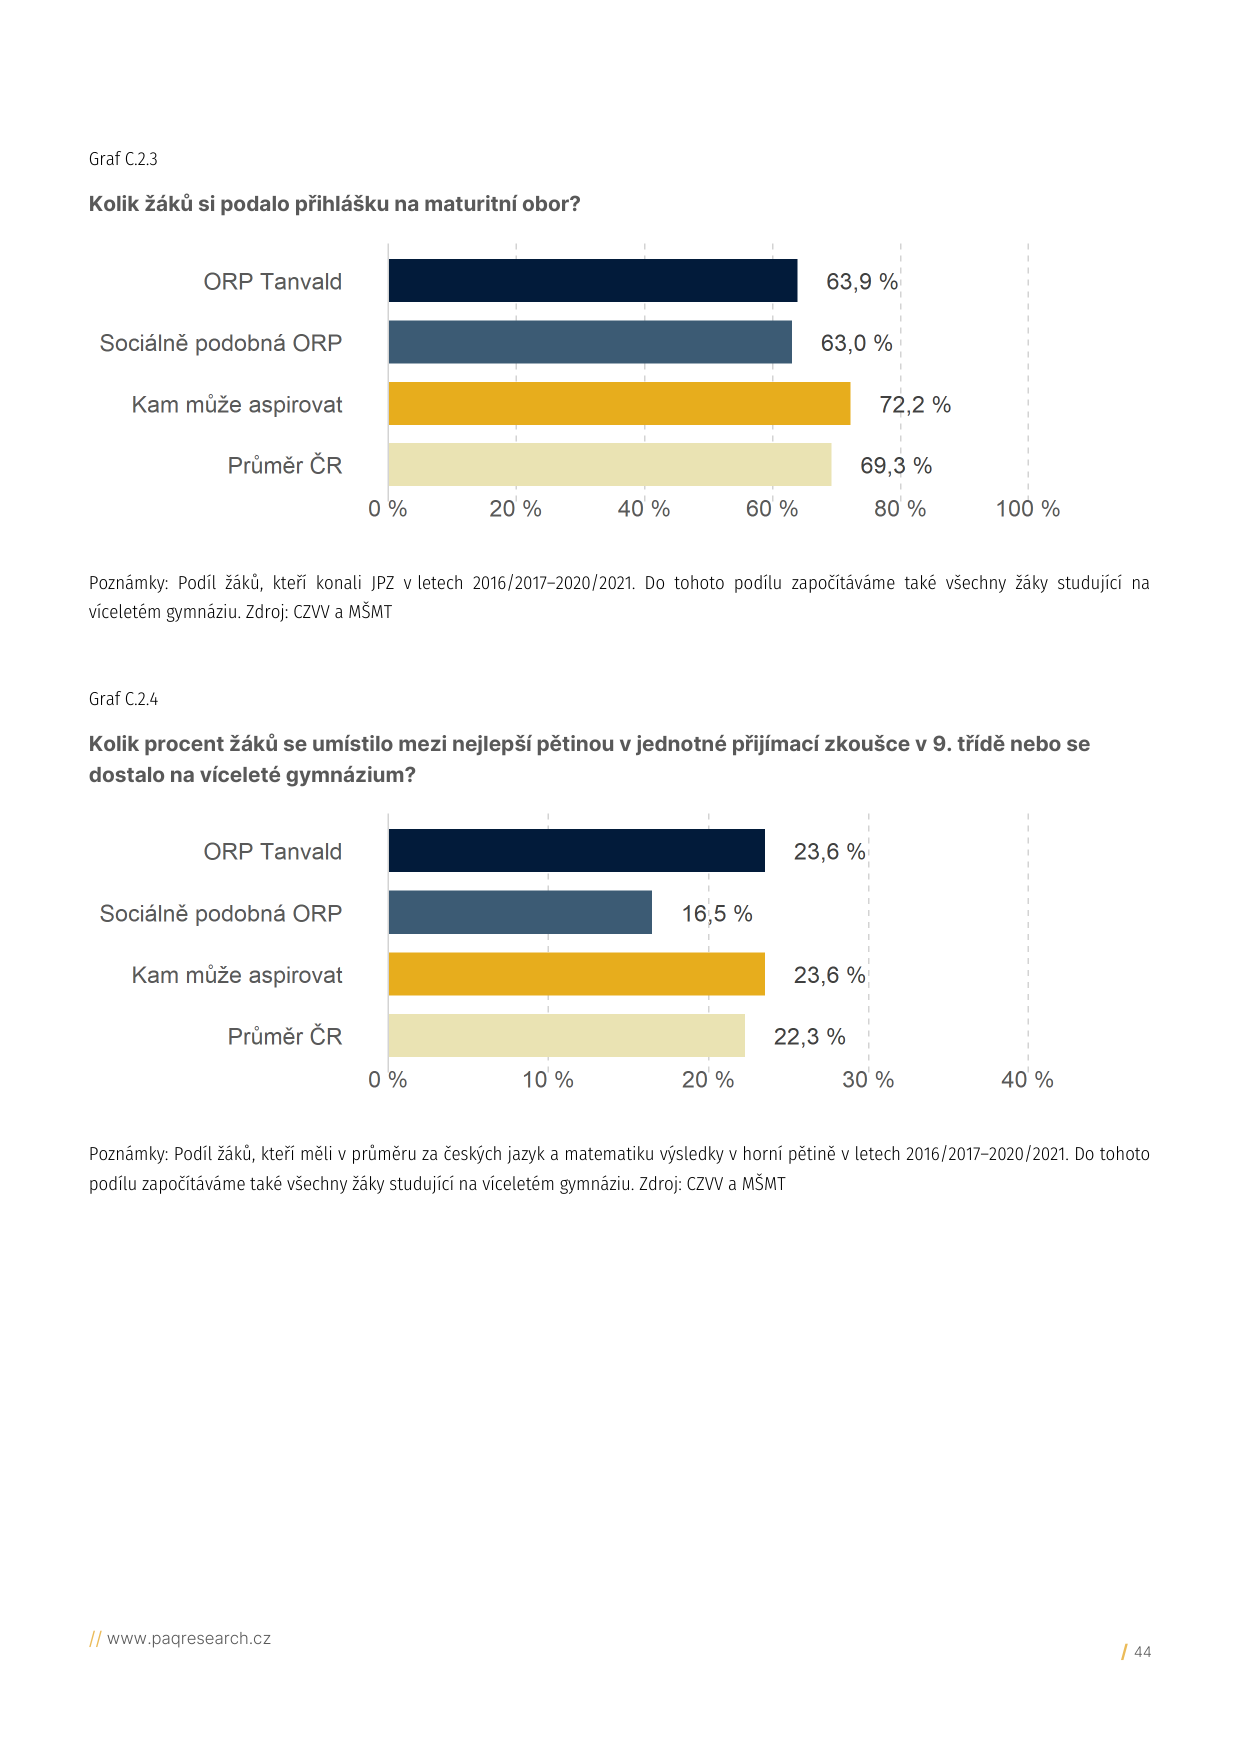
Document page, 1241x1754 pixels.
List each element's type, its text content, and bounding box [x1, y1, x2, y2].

text Poznámky: Podíl žáků, kteří měli v průměru za českých jazyk a matematiku výsledky v horní pětině v letech 2016/2017–2020/2021. Do tohoto podílu započítáváme také všechny žáky studující na víceletém gymnáziu. Zdroj: CZVV a MŠMT [89, 1135, 1152, 1196]
text Poznámky: Podíl žáků, kteří konali JPZ v letech 2016/2017–2020/2021. Do tohoto podílu započítáváme také všechny žáky studující na víceletém gymnáziu. Zdroj: CZVV a MŠMT [89, 564, 1152, 625]
picture [88, 216, 1139, 548]
text Kolik žáků si podalo přihlášku na maturitní obor? [89, 186, 1152, 216]
text Graf C.2.4 [89, 688, 1152, 711]
picture [88, 787, 1139, 1119]
text Kolik procent žáků se umístilo mezi nejlepší pětinou v jednotné přijímací zkoušce v 9. třídě nebo se dostalo na víceleté gymnázium? [89, 727, 1152, 787]
text Graf C.2.3 [89, 148, 1152, 170]
